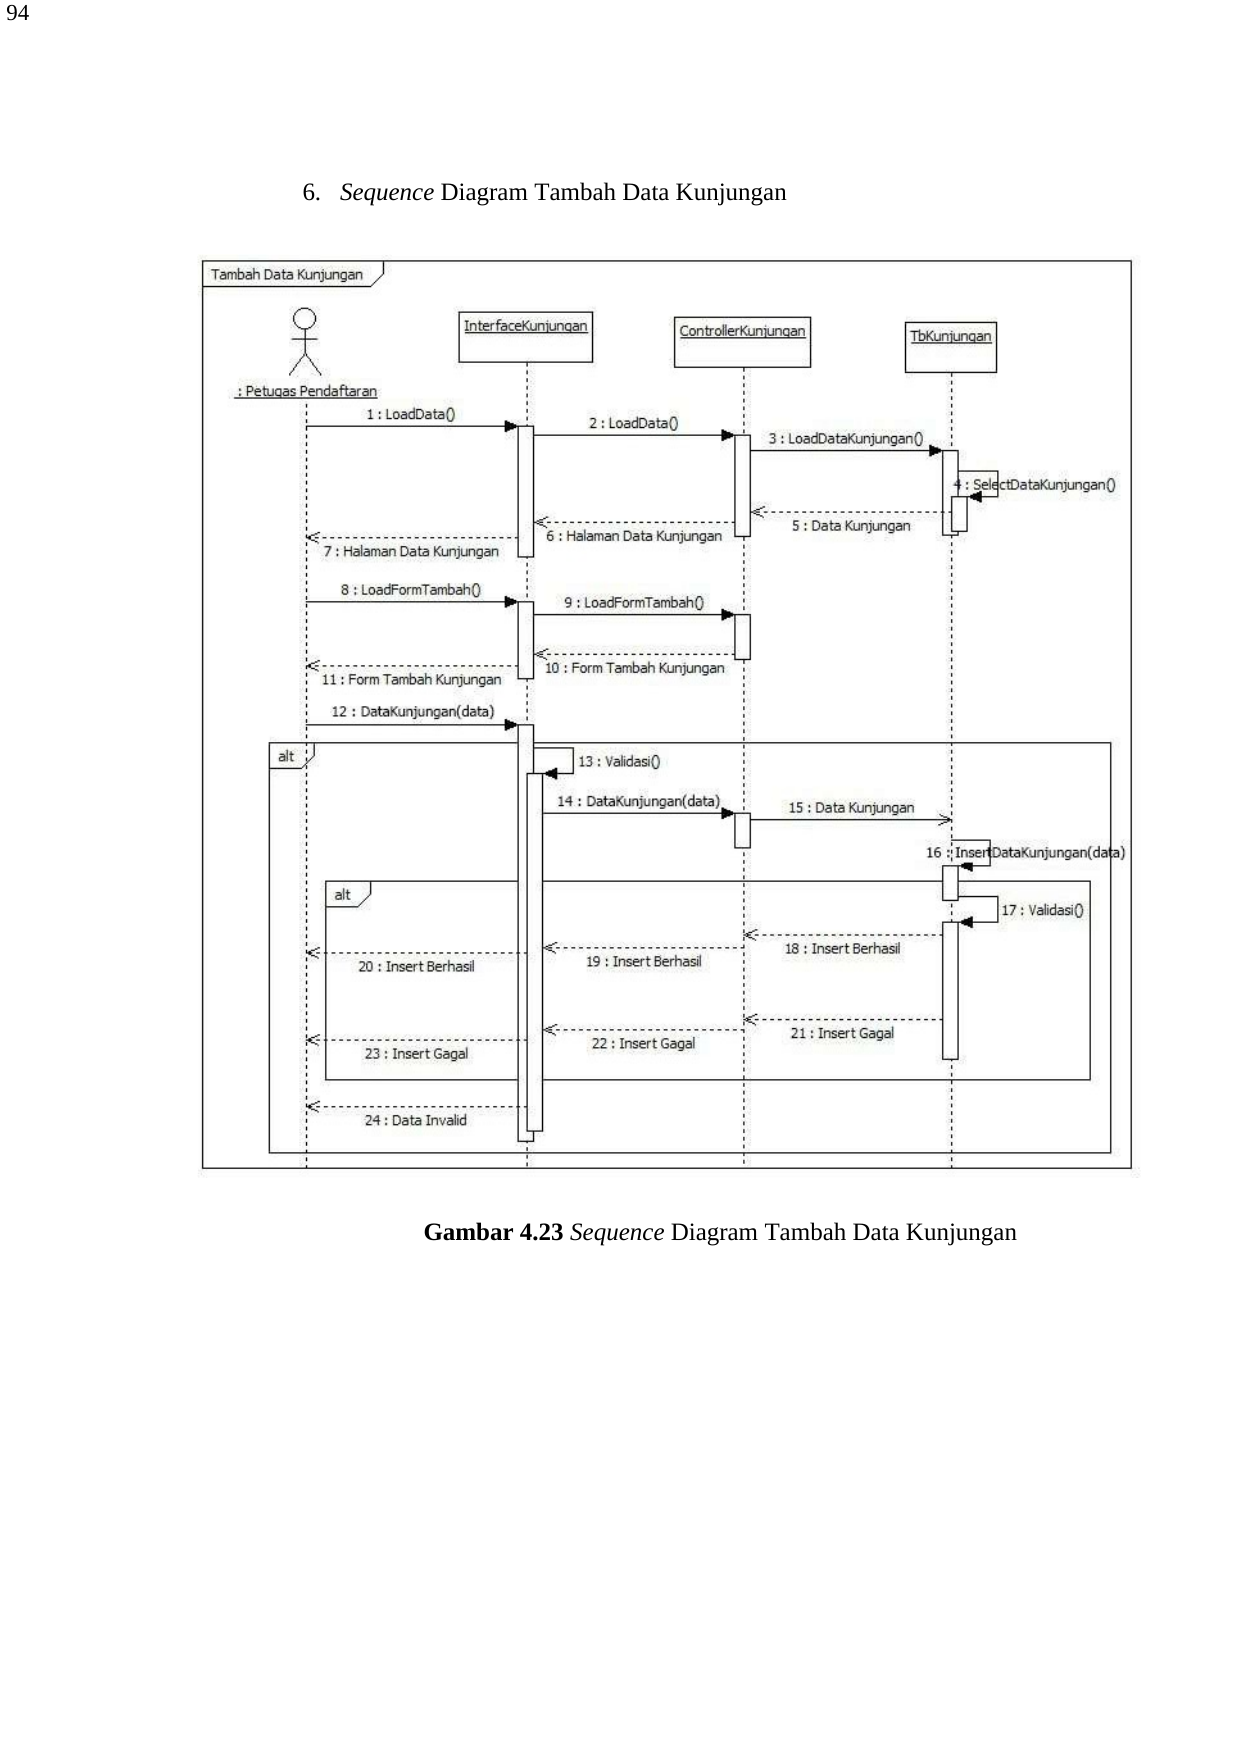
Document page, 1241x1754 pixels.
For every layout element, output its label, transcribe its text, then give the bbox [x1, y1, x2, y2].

picture [197, 254, 1141, 1178]
text Gambar 4.23 Sequence Diagram Tambah Data Kunjungan [423, 1217, 1209, 1246]
list Sequence Diagram Tambah Data Kunjungan [302, 177, 1209, 205]
